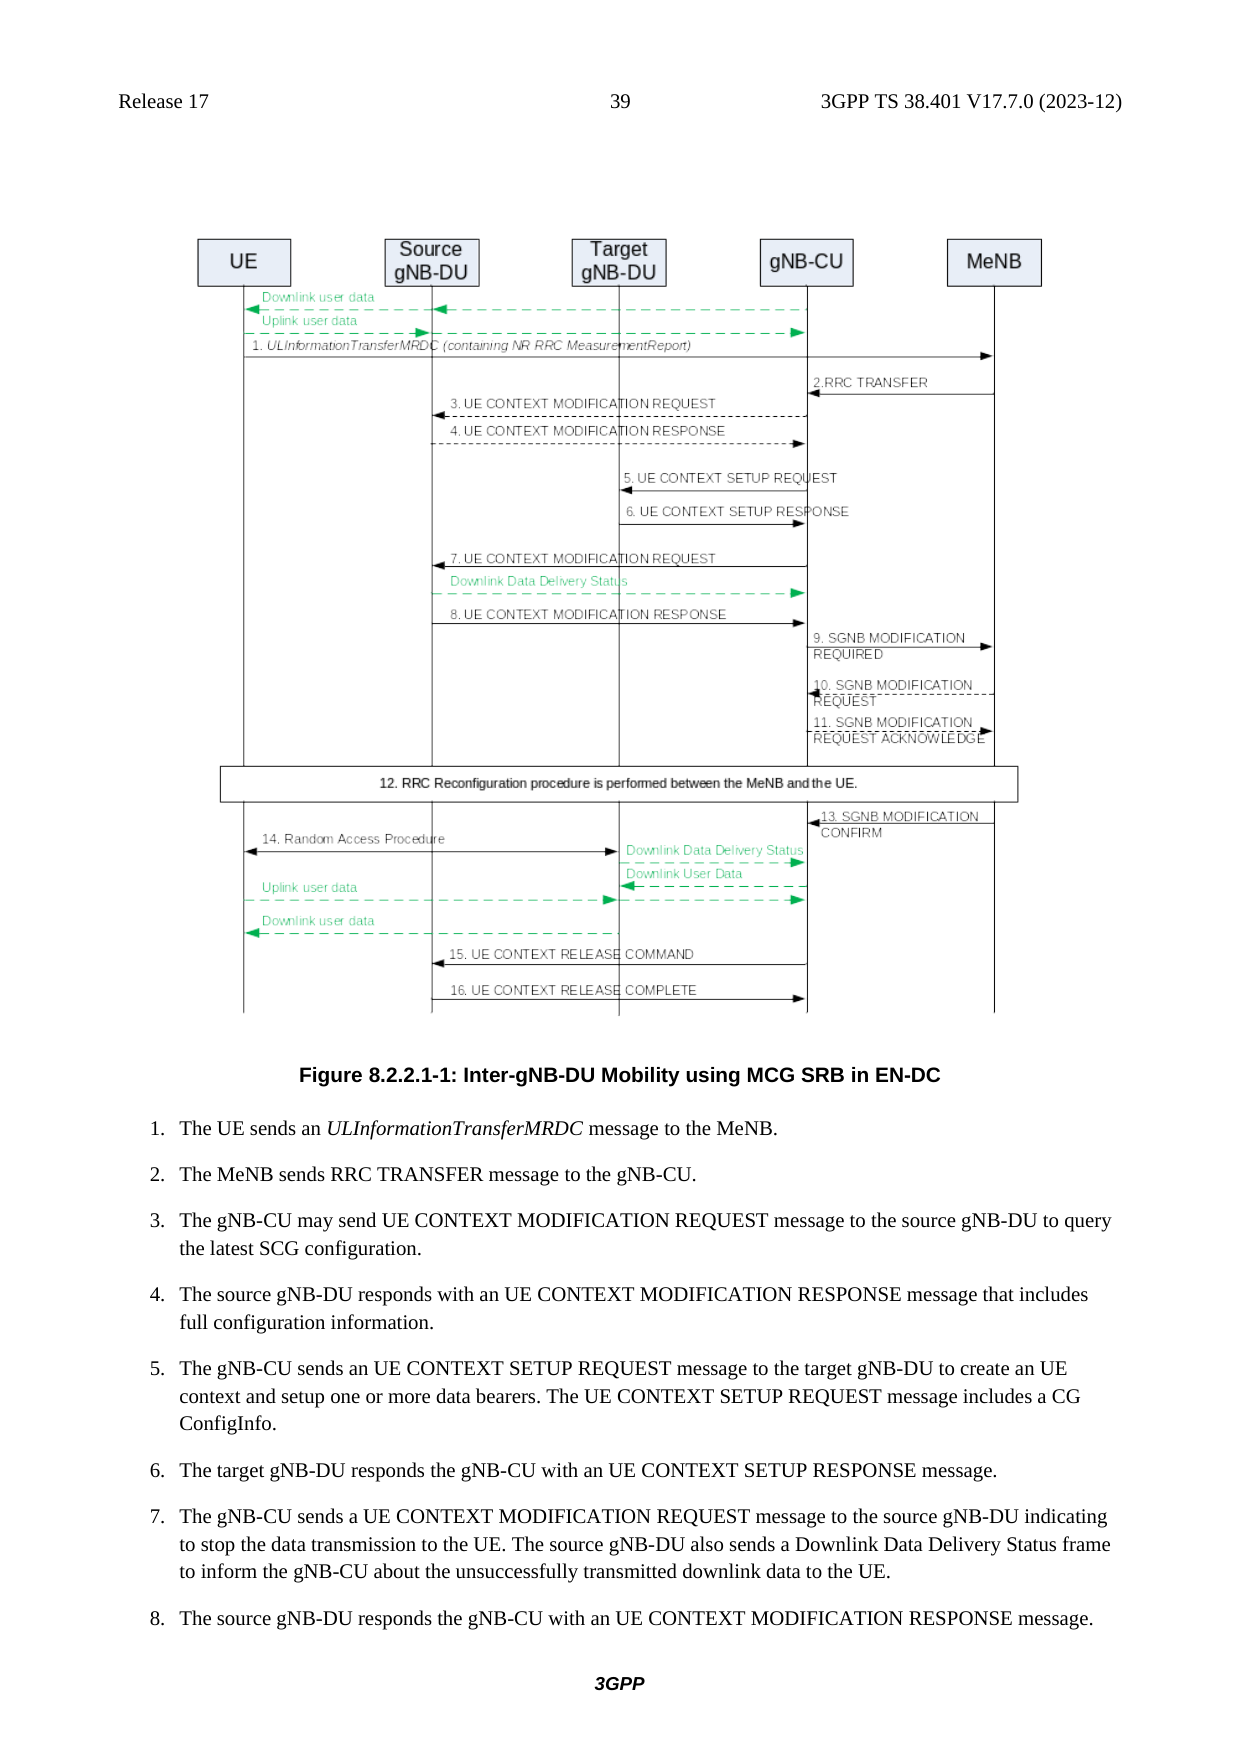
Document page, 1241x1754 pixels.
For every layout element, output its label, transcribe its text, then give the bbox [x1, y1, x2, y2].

text 5. The gNB-CU sends an UE CONTEXT SETUP REQUEST message to the target gNB-DU to create an UE context and setup one or more data bearers. The UE CONTEXT SETUP REQUEST message includes a CG ConfigInfo. [149, 1356, 1122, 1435]
text 3. The gNB-CU may send UE CONTEXT MODIFICATION REQUEST message to the source gNB-DU to query the latest SCG configuration. [149, 1208, 1122, 1260]
text 6. The target gNB-DU responds the gNB-CU with an UE CONTEXT SETUP RESPONSE message. [149, 1458, 1122, 1482]
text Figure 8.2.2.1-1: Inter-gNB-DU Mobility using MCG SRB in EN-DC [118, 1063, 1122, 1087]
text 7. The gNB-CU sends a UE CONTEXT MODIFICATION REQUEST message to the source gNB-DU indicating to stop the data transmission to the UE. The source gNB-DU also sends a Downlink Data Delivery Status frame to inform the gNB-CU about the unsuccessfully transmitted downlink data to the UE. [149, 1504, 1122, 1583]
text 4. The source gNB-DU responds with an UE CONTEXT MODIFICATION RESPONSE message that includes full configuration information. [149, 1282, 1122, 1334]
text 1. The UE sends an ULInformationTransferMRDC message to the MeNB. [149, 1115, 1122, 1139]
text 8. The source gNB-DU responds the gNB-CU with an UE CONTEXT MODIFICATION RESPONSE message. [149, 1606, 1122, 1629]
text 2. The MeNB sends RRC TRANSFER message to the gNB-CU. [149, 1162, 1122, 1186]
